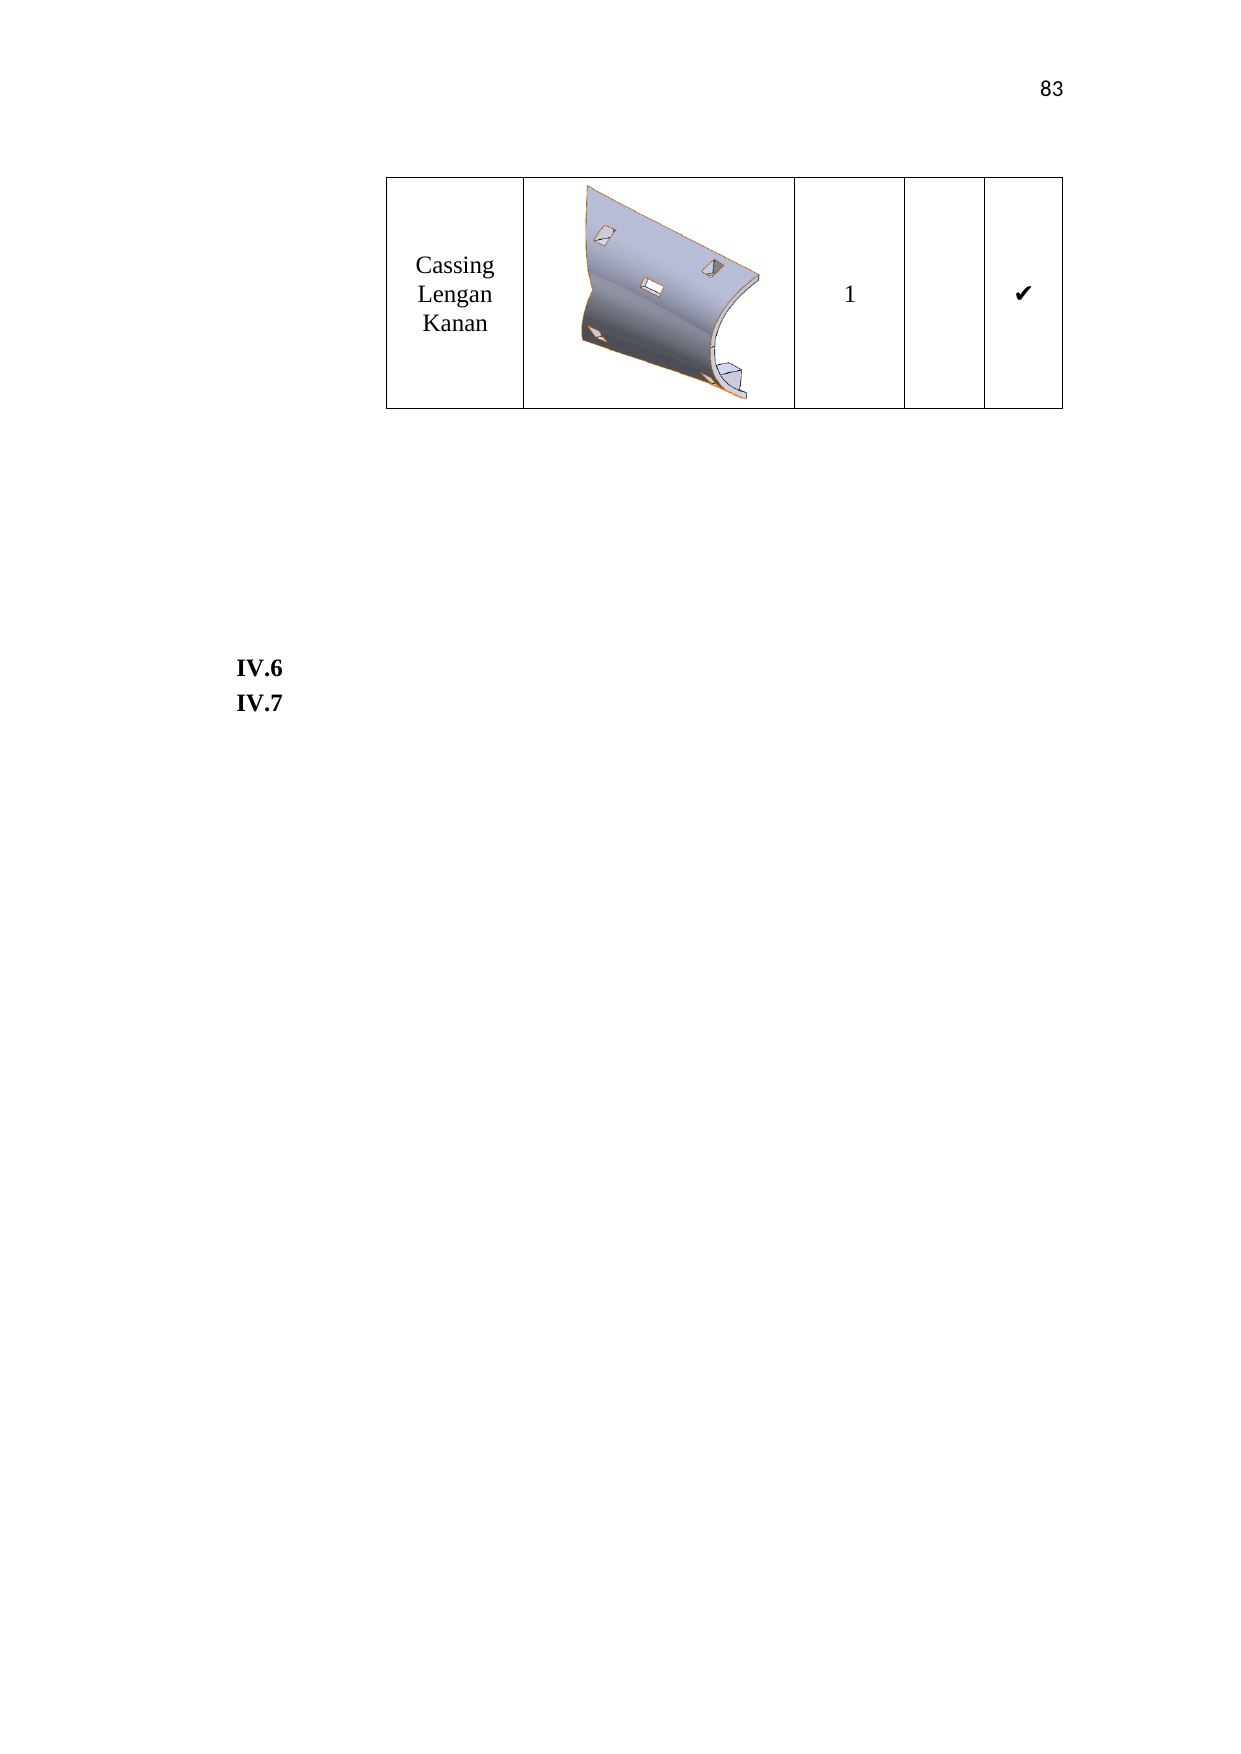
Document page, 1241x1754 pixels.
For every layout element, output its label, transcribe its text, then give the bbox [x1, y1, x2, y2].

table_cell Cassing Lengan Kanan [387, 178, 523, 408]
table_cell 1 [795, 178, 904, 408]
table_cell ✔ [985, 178, 1062, 408]
table_cell [905, 178, 984, 408]
table_cell [524, 178, 794, 408]
